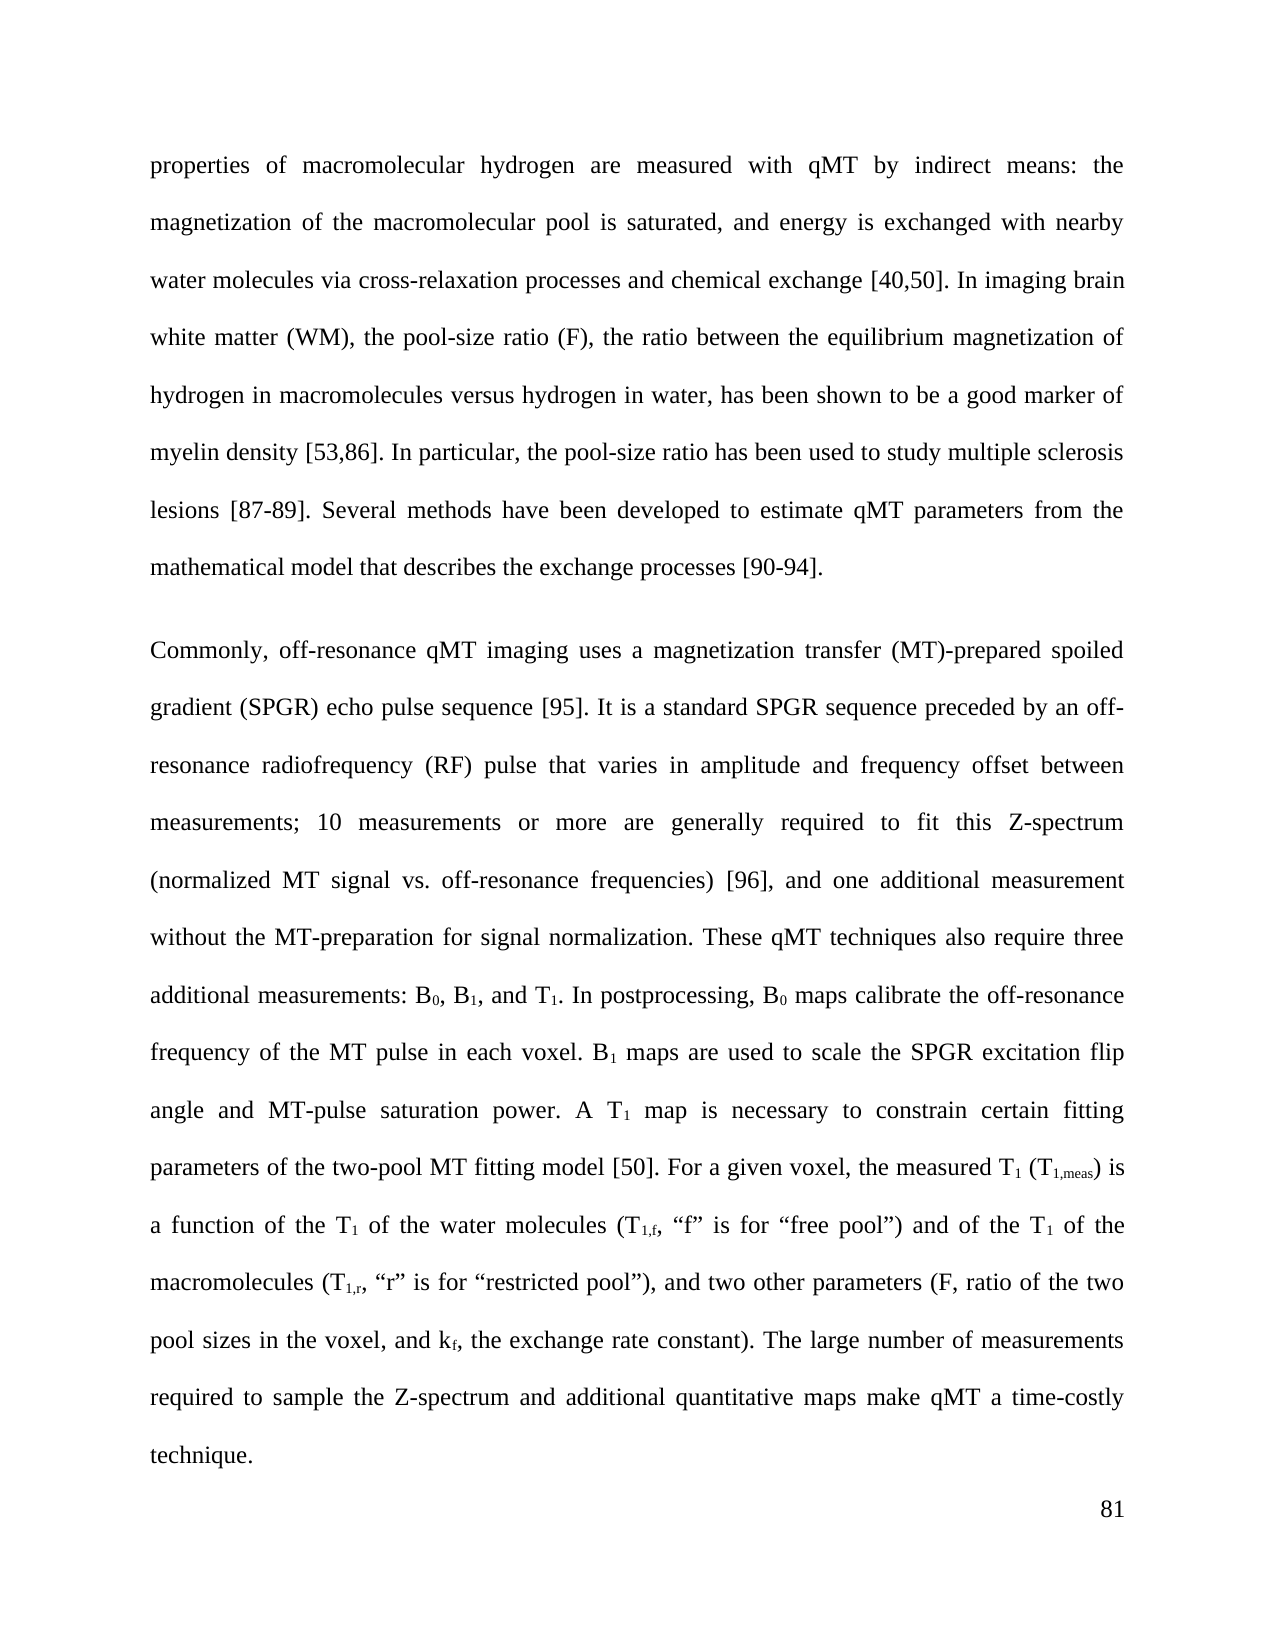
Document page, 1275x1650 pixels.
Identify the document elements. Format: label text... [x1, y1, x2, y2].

text Commonly, off-resonance qMT imaging uses a magnetization transfer (MT)-prepared spoiled gradient (SPGR) echo pulse sequence [95]. It is a standard SPGR sequence preceded by an off-resonance radiofrequency (RF) pulse that varies in amplitude and frequency offset between measurements; 10 measurements or more are generally required to fit this Z-spectrum (normalized MT signal vs. off-resonance frequencies) [96], and one additional measurement without the MT-preparation for signal normalization. These qMT techniques also require three additional measurements: B0, B1, and T1. In postprocessing, B0 maps calibrate the off-resonance frequency of the MT pulse in each voxel. B1 maps are used to scale the SPGR excitation flip angle and MT-pulse saturation power. A T1 map is necessary to constrain certain fitting parameters of the two-pool MT fitting model [50]. For a given voxel, the measured T1 (T1,meas) is a function of the T1 of the water molecules (T1,f, “f” is for “free pool”) and of the T1 of the macromolecules (T1,r, “r” is for “restricted pool”), and two other parameters (F, ratio of the two pool sizes in the voxel, and kf, the exchange rate constant). The large number of measurements required to sample the Z-spectrum and additional quantitative maps make qMT a time-costly technique. [150, 635, 1125, 1469]
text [150, 150, 1125, 581]
